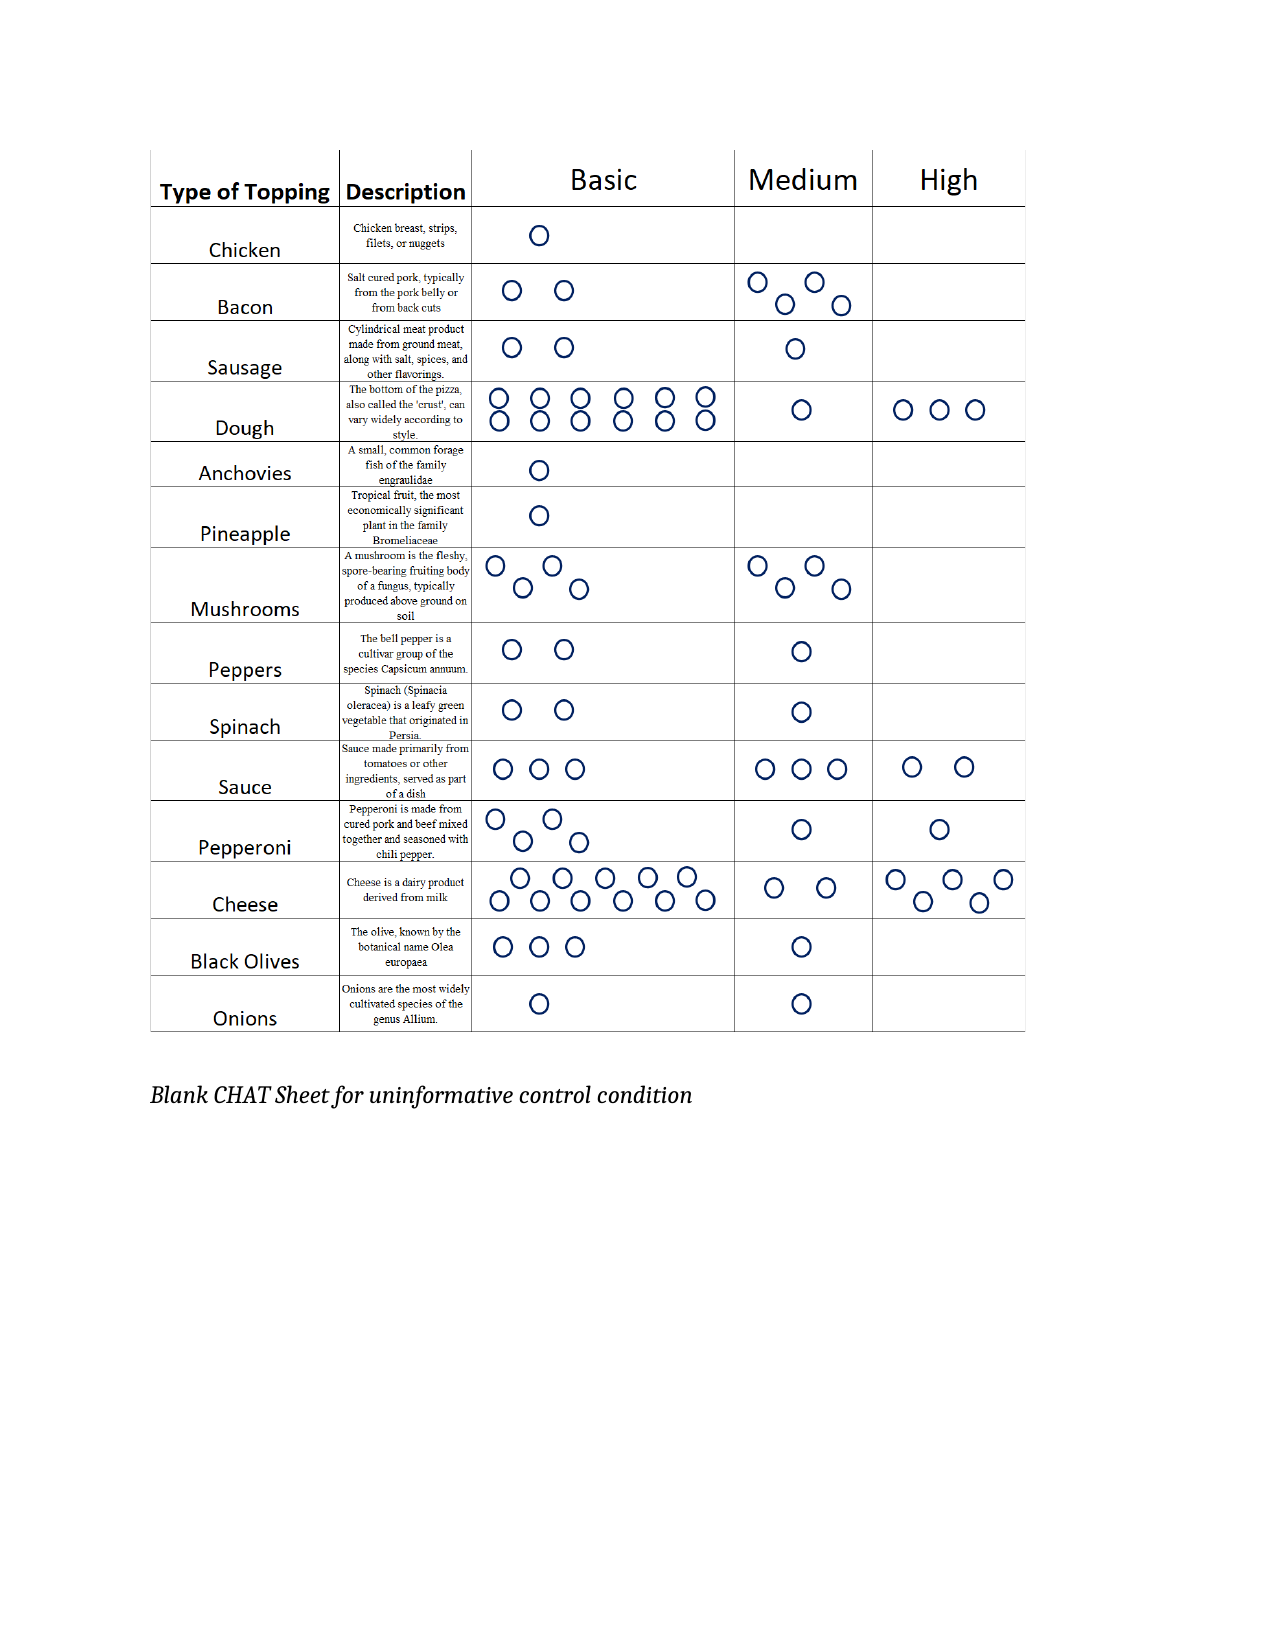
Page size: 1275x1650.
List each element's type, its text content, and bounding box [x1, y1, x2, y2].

picture [150, 150, 1025, 1032]
text Blank CHAT Sheet for uninformative control condition [150, 1081, 1125, 1110]
